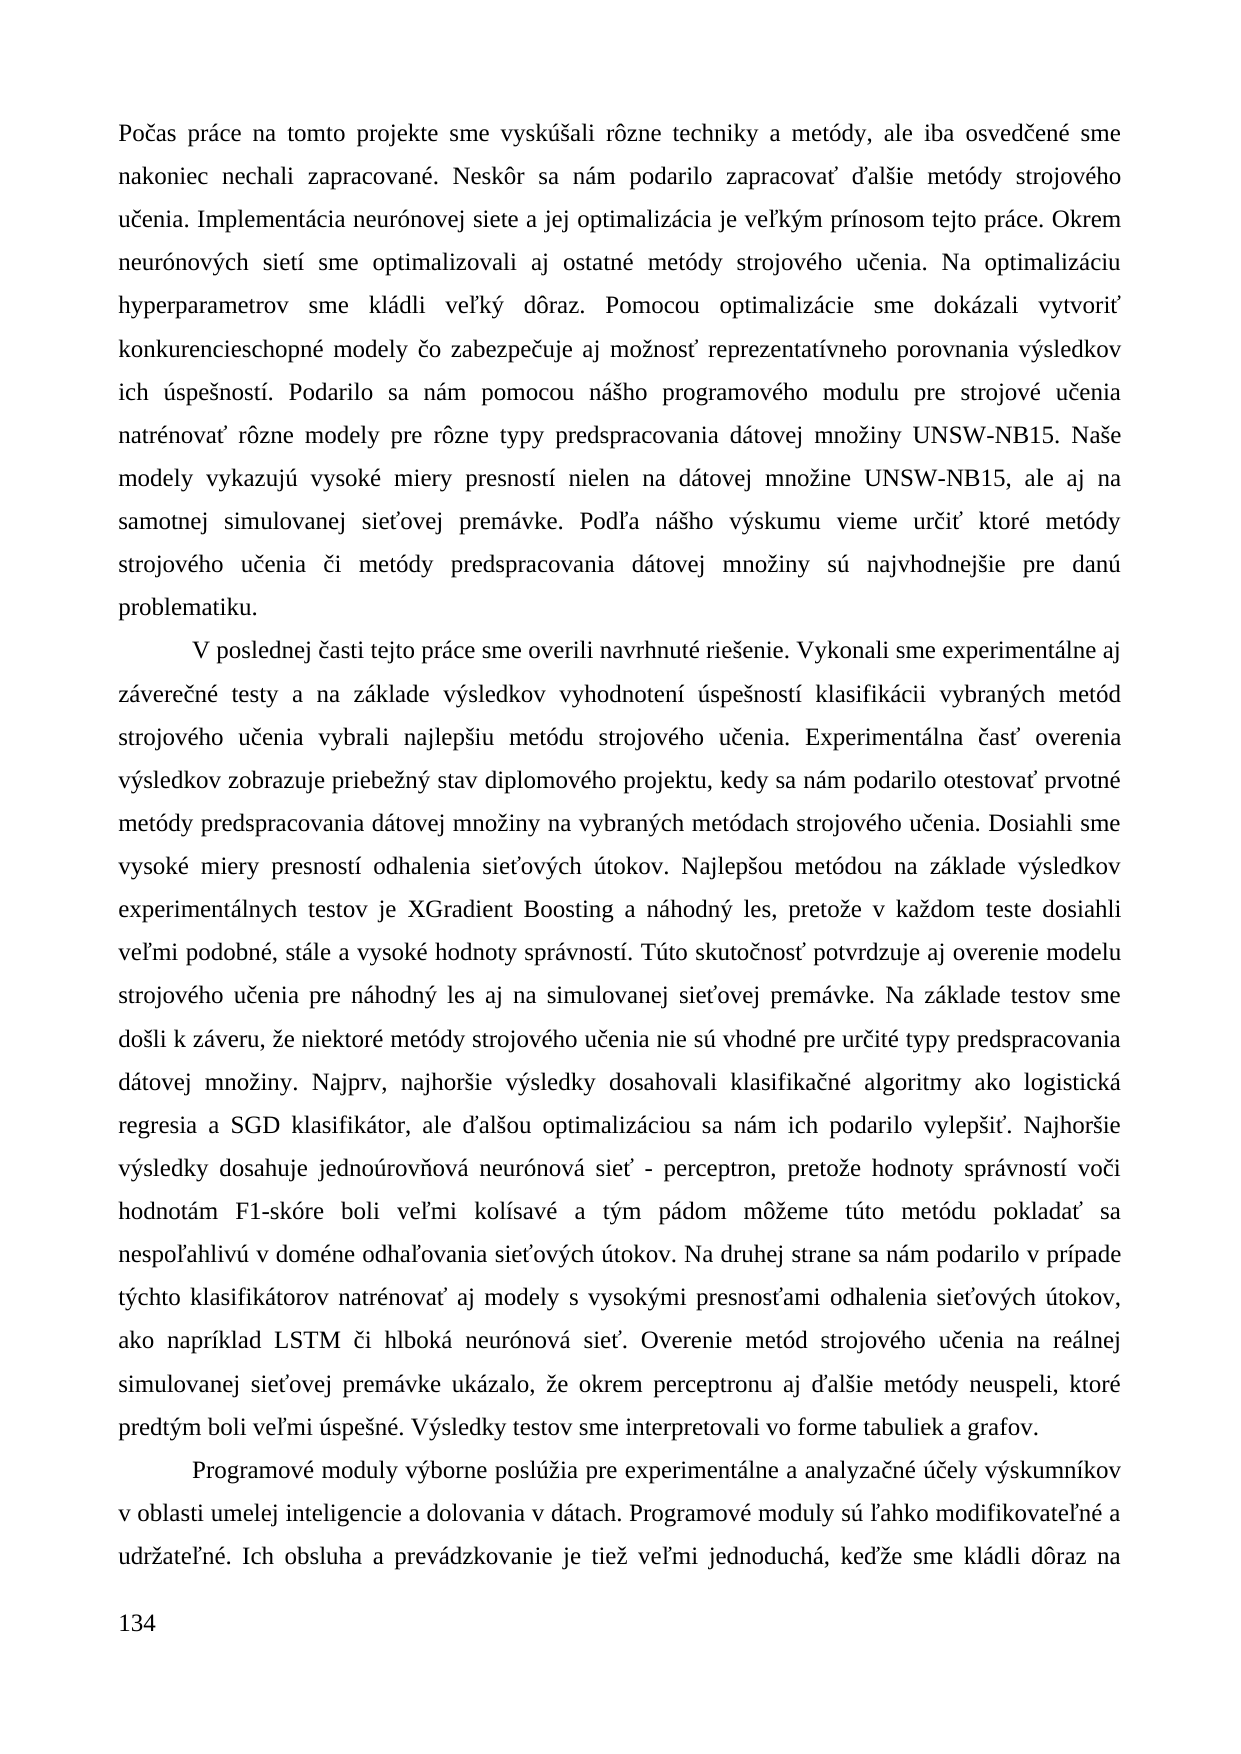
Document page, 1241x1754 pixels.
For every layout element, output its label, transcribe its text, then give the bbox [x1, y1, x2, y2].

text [118, 1455, 1122, 1570]
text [118, 118, 1122, 621]
text V poslednej časti tejto práce sme overili navrhnuté riešenie. Vykonali sme experimentálne aj záverečné testy a na základe výsledkov vyhodnotení úspešností klasifikácii vybraných metód strojového učenia vybrali najlepšiu metódu strojového učenia. Experimentálna časť overenia výsledkov zobrazuje priebežný stav diplomového projektu, kedy sa nám podarilo otestovať prvotné metódy predspracovania dátovej množiny na vybraných metódach strojového učenia. Dosiahli sme vysoké miery presností odhalenia sieťových útokov. Najlepšou metódou na základe výsledkov experimentálnych testov je XGradient Boosting a náhodný les, pretože v každom teste dosiahli veľmi podobné, stále a vysoké hodnoty správností. Túto skutočnosť potvrdzuje aj overenie modelu strojového učenia pre náhodný les aj na simulovanej sieťovej premávke. Na základe testov sme došli k záveru, že niektoré metódy strojového učenia nie sú vhodné pre určité typy predspracovania dátovej množiny. Najprv, najhoršie výsledky dosahovali klasifikačné algoritmy ako logistická regresia a SGD klasifikátor, ale ďalšou optimalizáciou sa nám ich podarilo vylepšiť. Najhoršie výsledky dosahuje jednoúrovňová neurónová sieť - perceptron, pretože hodnoty správností voči hodnotám F1-skóre boli veľmi kolísavé a tým pádom môžeme túto metódu pokladať sa nespoľahlivú v doméne odhaľovania sieťových útokov. Na druhej strane sa nám podarilo v prípade týchto klasifikátorov natrénovať aj modely s vysokými presnosťami odhalenia sieťových útokov, ako napríklad LSTM či hlboká neurónová sieť. Overenie metód strojového učenia na reálnej simulovanej sieťovej premávke ukázalo, že okrem perceptronu aj ďalšie metódy neuspeli, ktoré predtým boli veľmi úspešné. Výsledky testov sme interpretovali vo forme tabuliek a grafov. [118, 636, 1122, 1441]
